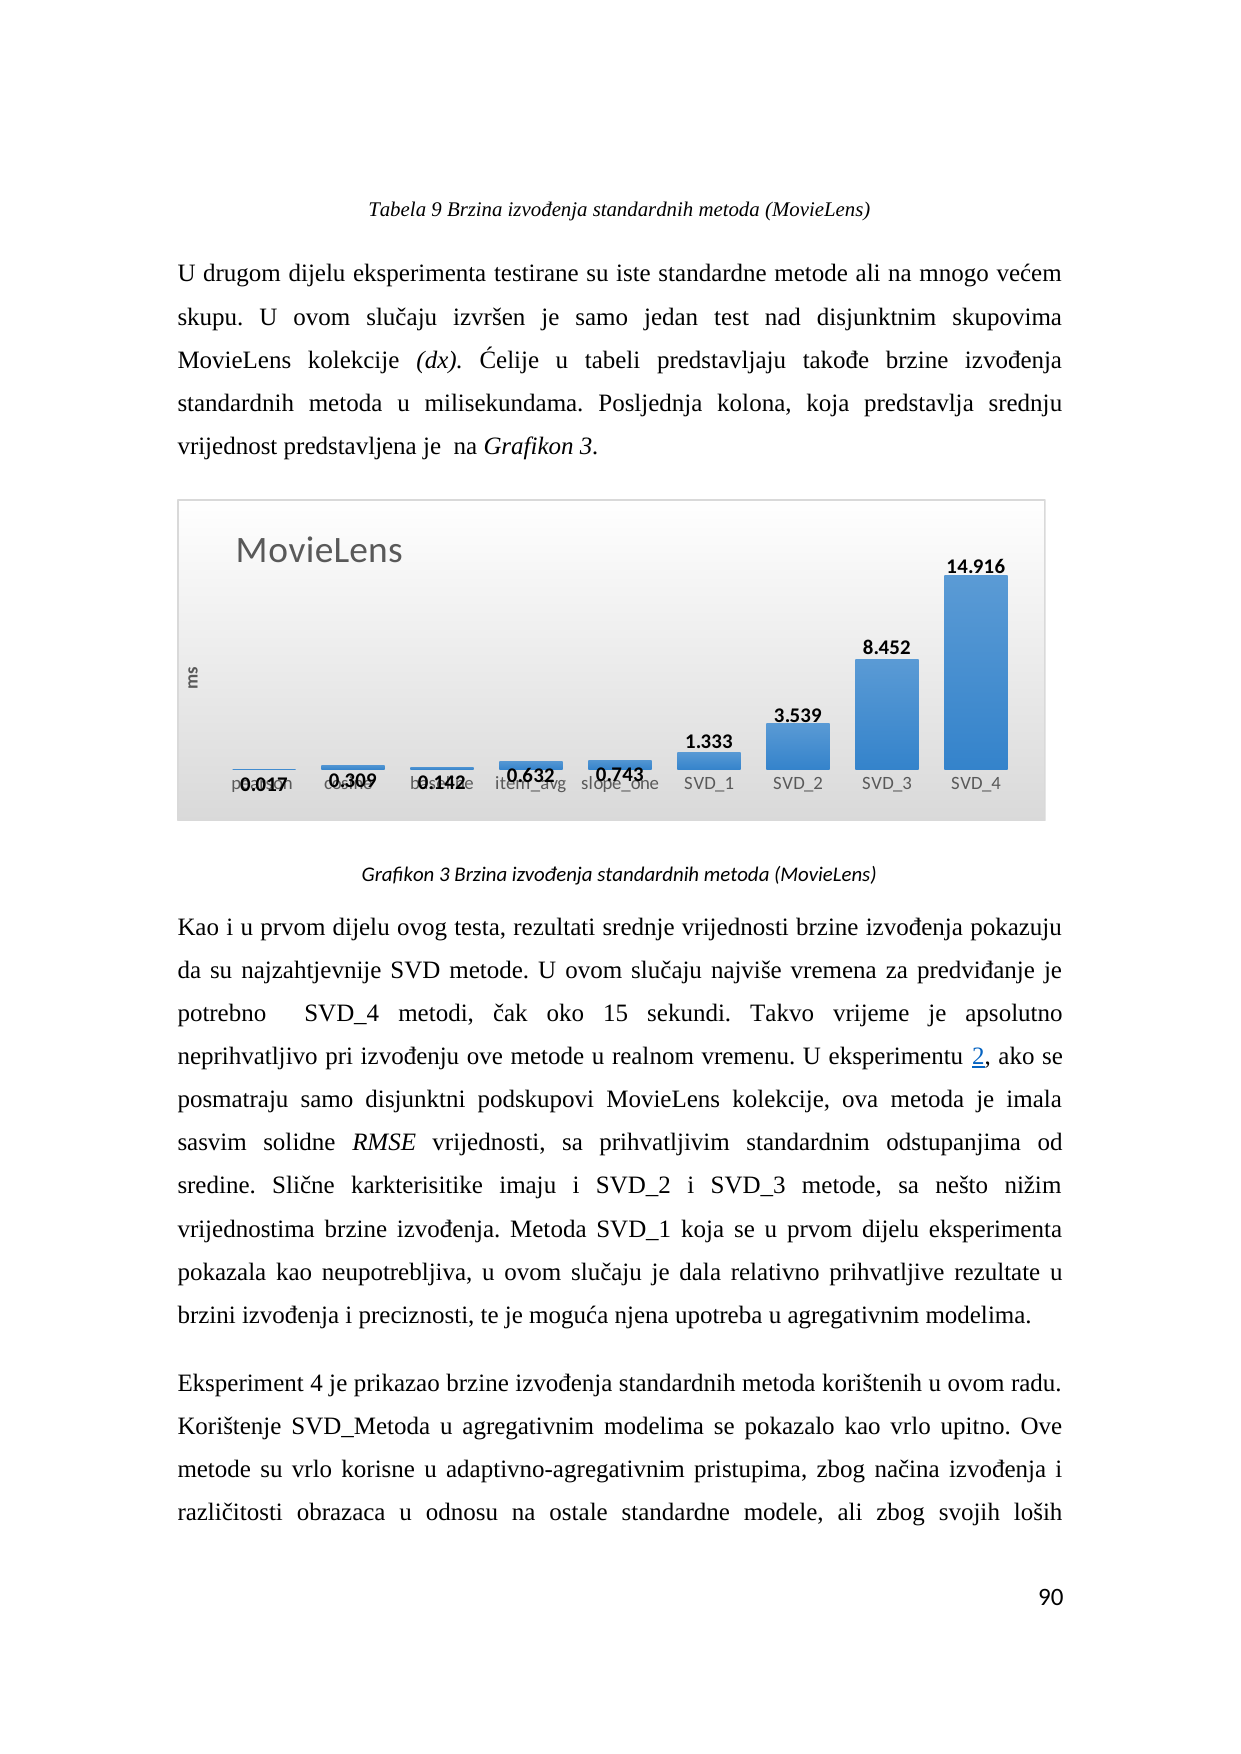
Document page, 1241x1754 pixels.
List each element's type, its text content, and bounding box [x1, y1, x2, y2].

text U drugom dijelu eksperimenta testirane su iste standardne metode ali na mnogo većem skupu. U ovom slučaju izvršen je samo jedan test nad disjunktnim skupovima MovieLens kolekcije (dx). Ćelije u tabeli predstavljaju takođe brzine izvođenja standardnih metoda u milisekundama. Posljednja kolona, koja predstavlja srednju vrijednost predstavljena je na Grafikon 3. [177, 258, 1063, 460]
text Kao i u prvom dijelu ovog testa, rezultati srednje vrijednosti brzine izvođenja pokazuju da su najzahtjevnije SVD metode. U ovom slučaju najviše vremena za predviđanje je potrebno SVD_4 metodi, čak oko 15 sekundi. Takvo vrijeme je apsolutno neprihvatljivo pri izvođenju ove metode u realnom vremenu. U eksperimentu 2, ako se posmatraju samo disjunktni podskupovi MovieLens kolekcije, ova metoda je imala sasvim solidne RMSE vrijednosti, sa prihvatljivim standardnim odstupanjima od sredine. Slične karkterisitike imaju i SVD_2 i SVD_3 metode, sa nešto nižim vrijednostima brzine izvođenja. Metoda SVD_1 koja se u prvom dijelu eksperimenta pokazala kao neupotrebljiva, u ovom slučaju je dala relativno prihvatljive rezultate u brzini izvođenja i preciznosti, te je moguća njena upotreba u agregativnim modelima. [177, 912, 1063, 1329]
text Grafikon 3 Brzina izvođenja standardnih metoda (MovieLens) [177, 861, 1063, 887]
text Tabela 9 Brzina izvođenja standardnih metoda (MovieLens) [177, 197, 1063, 221]
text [177, 1368, 1063, 1526]
